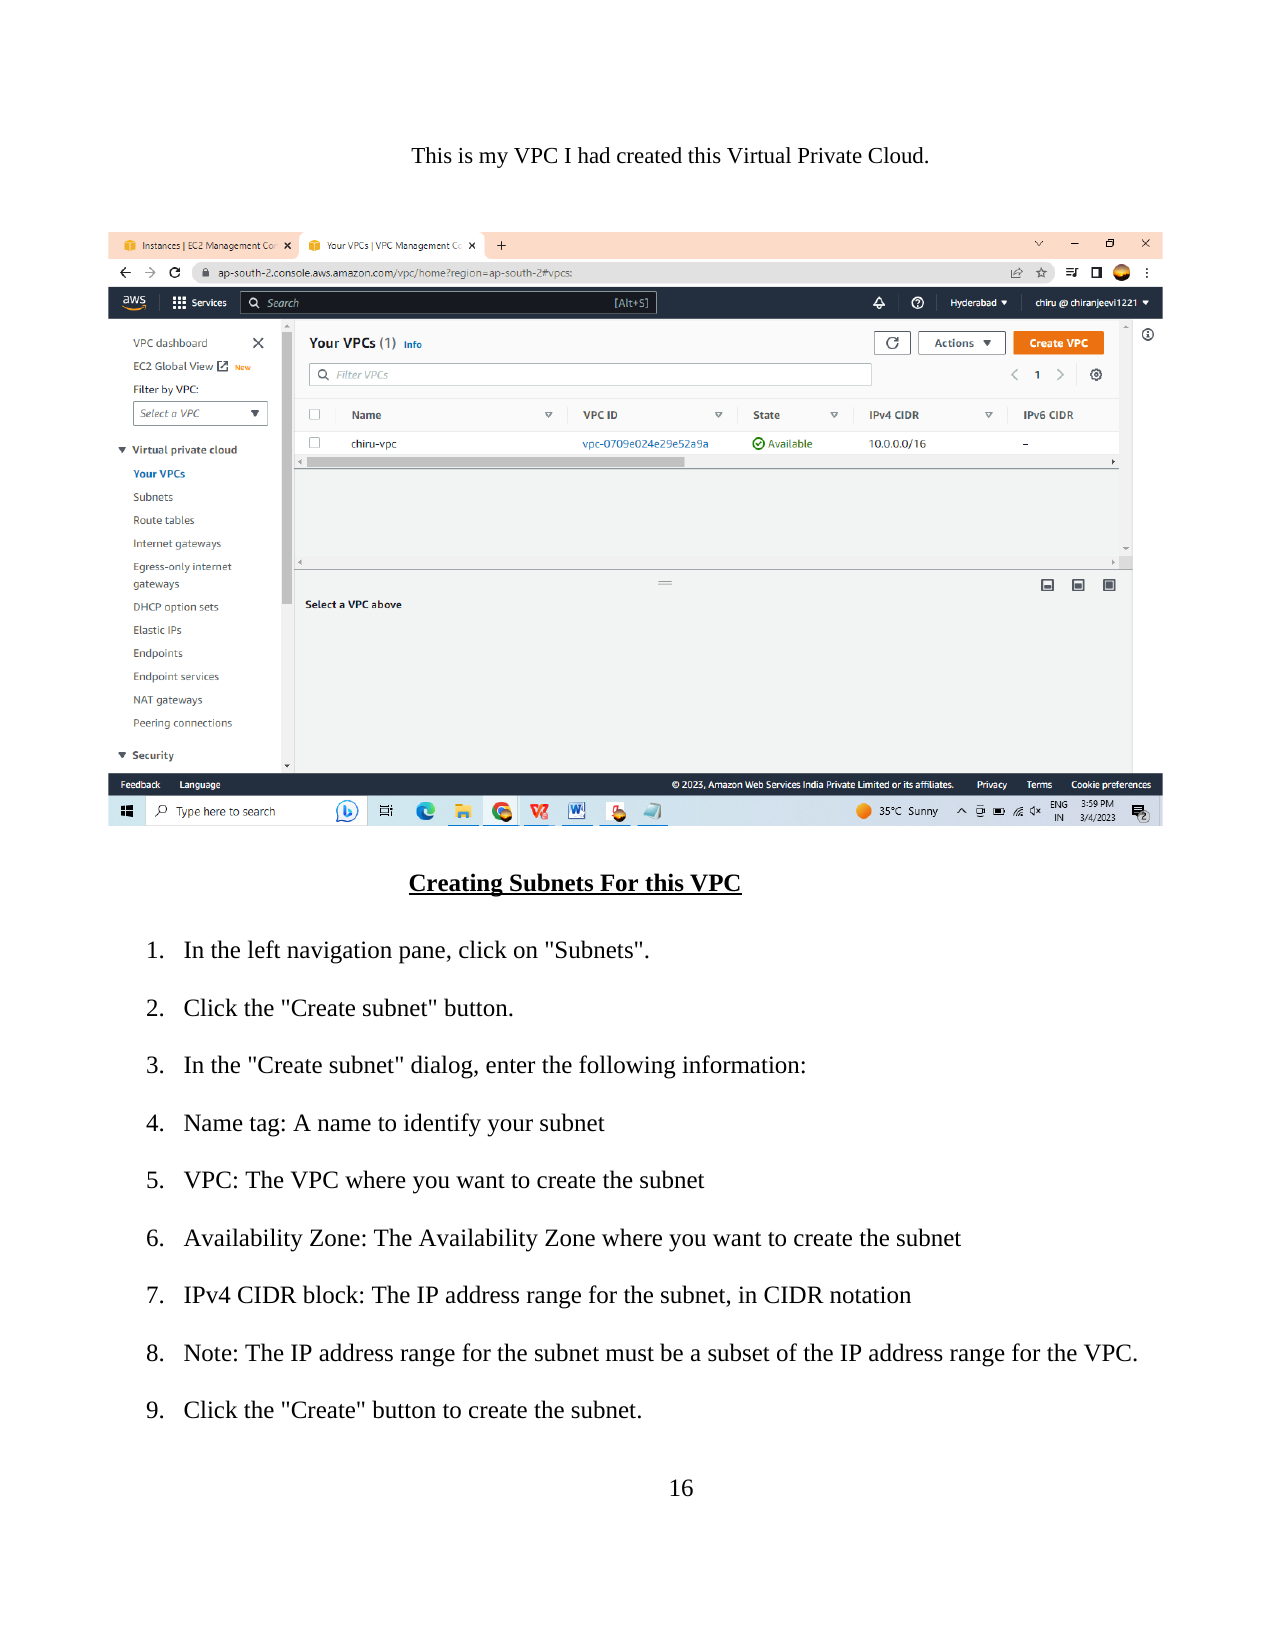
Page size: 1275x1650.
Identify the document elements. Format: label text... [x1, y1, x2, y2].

list Click the "Create" button to create the subnet. [146, 1395, 1162, 1424]
list Click the "Create subnet" button. [146, 993, 1162, 1022]
list Name tag: A name to identify your subnet [146, 1108, 1162, 1137]
list IPv4 CIDR block: The IP address range for the subnet, in CIDR notation [146, 1280, 1162, 1309]
subtitle Creating Subnets For this VPC [333, 868, 1162, 897]
text This is my VPC I had created this Virtual Private Cloud. [108, 142, 1162, 168]
picture [108, 232, 1163, 826]
list Availability Zone: The Availability Zone where you want to create the subnet [146, 1223, 1162, 1252]
list In the left navigation pane, click on "Subnets". [146, 935, 1162, 964]
list In the "Create subnet" dialog, enter the following information: [146, 1050, 1162, 1079]
list VPC: The VPC where you want to create the subnet [146, 1165, 1162, 1194]
list Note: The IP address range for the subnet must be a subset of the IP address range for the VPC. [146, 1338, 1162, 1367]
